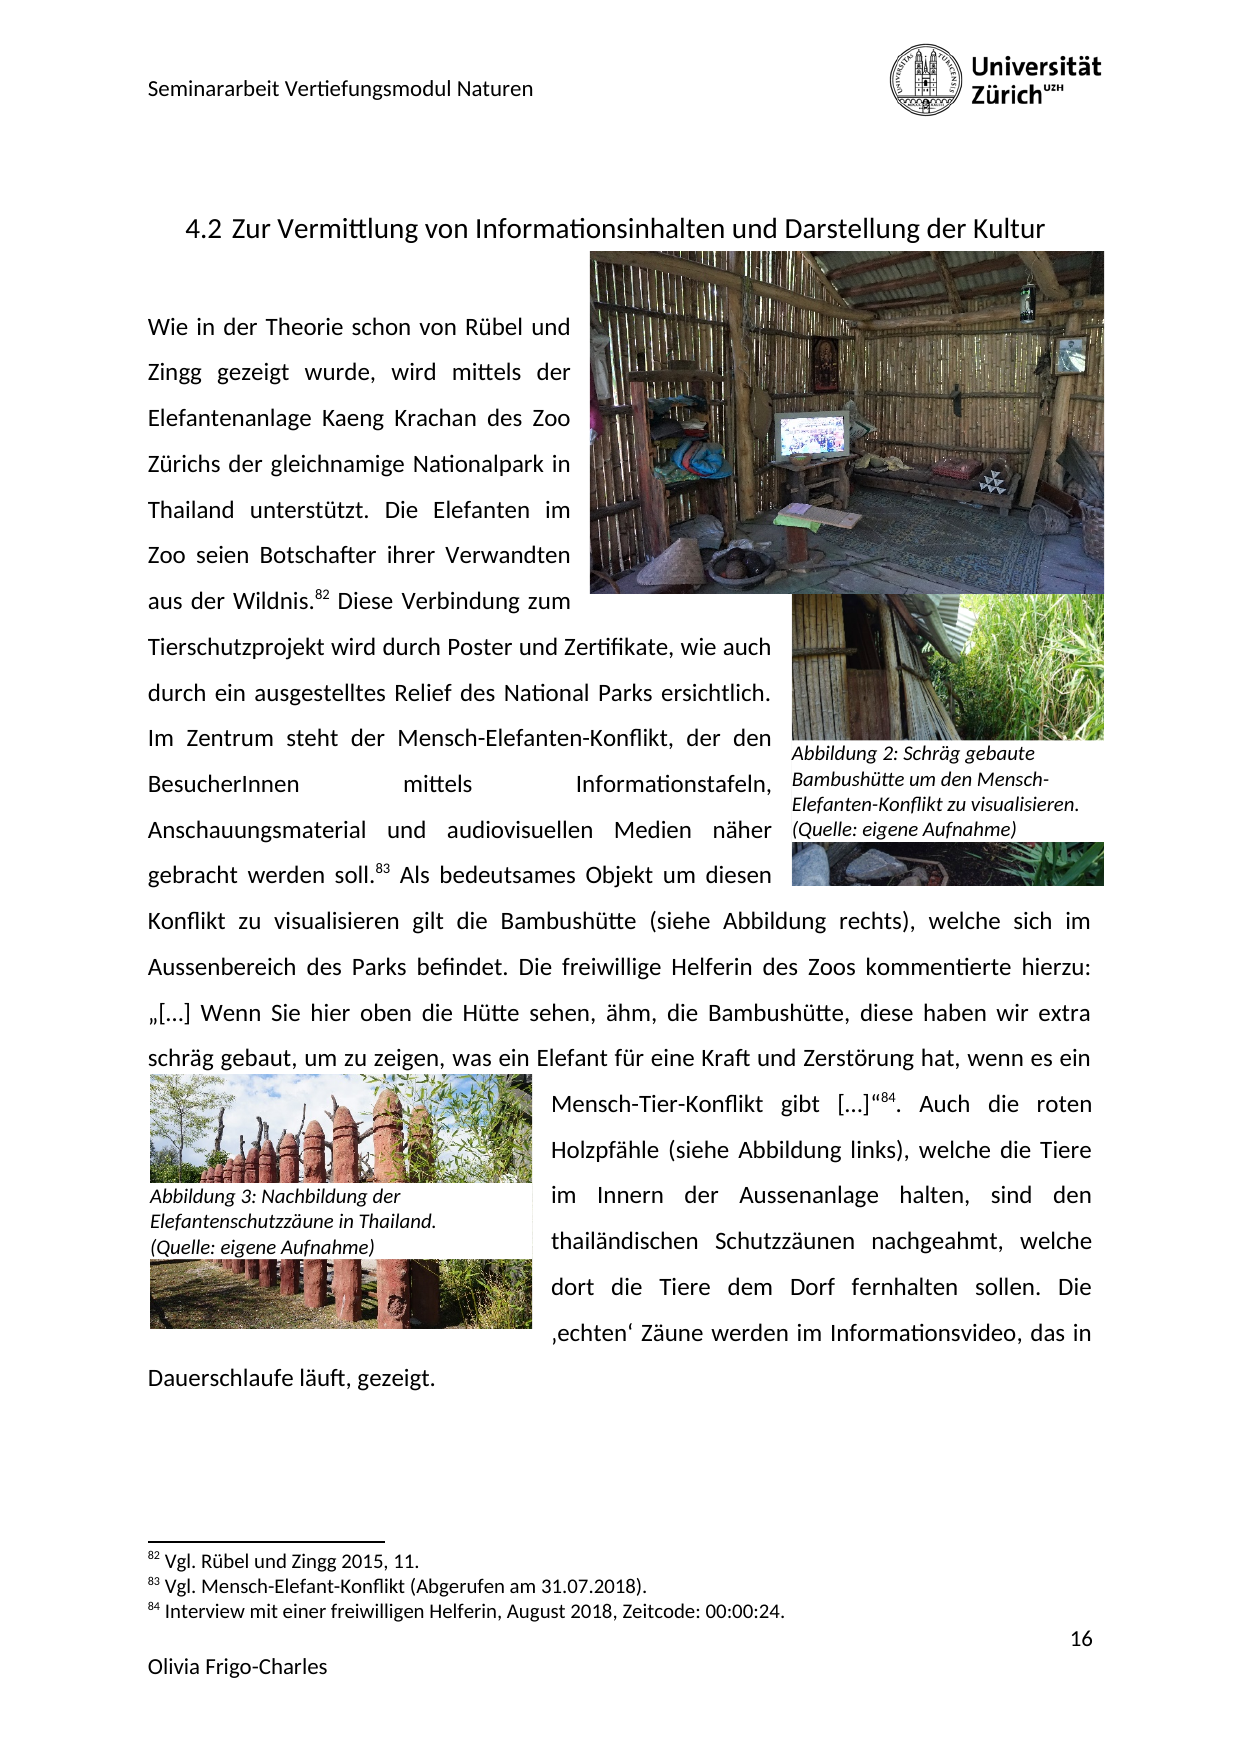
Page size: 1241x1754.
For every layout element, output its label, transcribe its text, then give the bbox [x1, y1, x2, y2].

picture [792, 842, 1104, 886]
subtitle Zur Vermittlung von Informationsinhalten und Darstellung der Kultur [185, 210, 1093, 246]
picture [589, 251, 1105, 740]
picture [150, 1074, 533, 1329]
picture [885, 39, 1105, 120]
